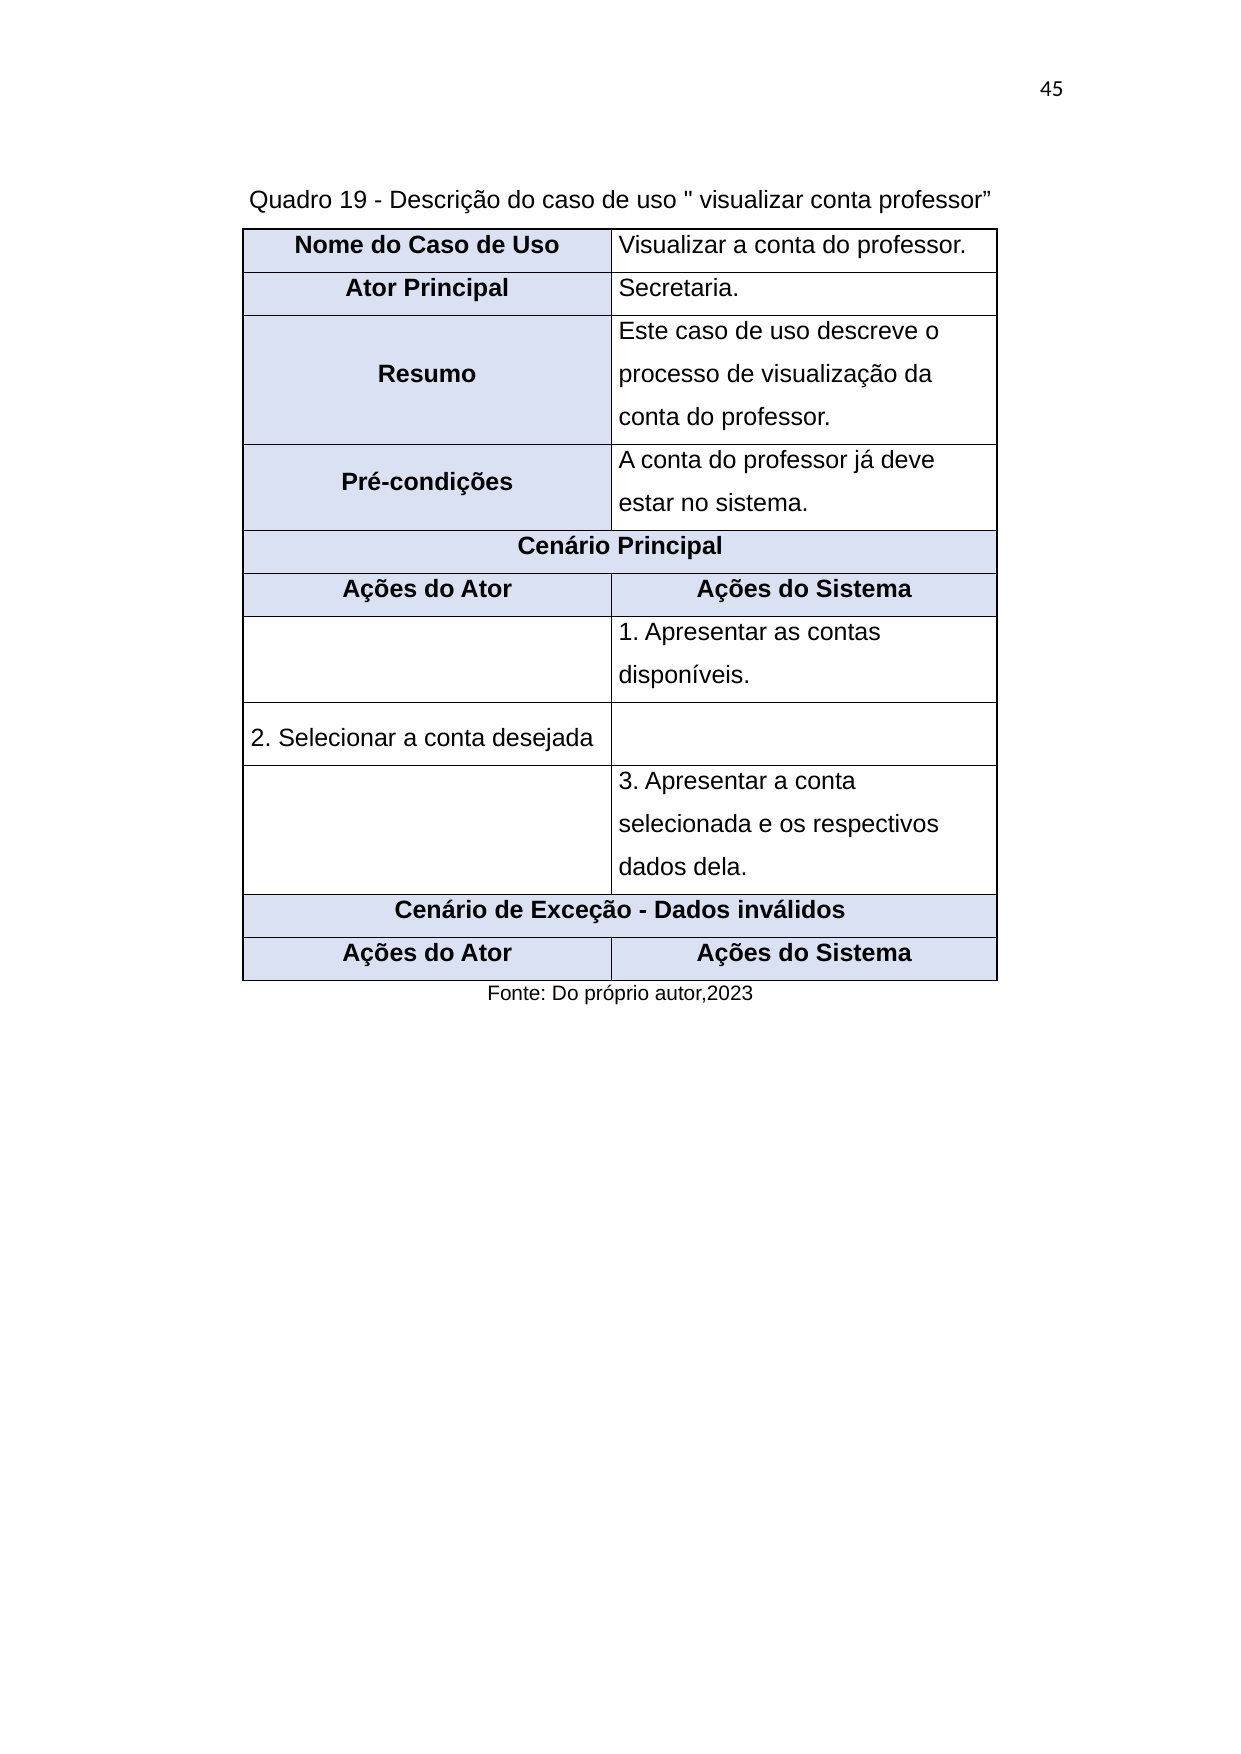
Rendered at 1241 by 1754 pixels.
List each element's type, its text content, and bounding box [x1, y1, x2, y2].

table_cell Este caso de uso descreve o processo de visualização da conta do professor. [612, 316, 996, 444]
table_cell Ator Principal [244, 273, 611, 315]
table_cell [244, 617, 611, 702]
table_cell Ações do Sistema [612, 938, 996, 980]
table_cell 2. Selecionar a conta desejada [244, 703, 611, 765]
table_cell 3. Apresentar a conta selecionada e os respectivos dados dela. [612, 766, 996, 894]
table_cell Resumo [244, 316, 611, 444]
table_cell A conta do professor já deve estar no sistema. [612, 445, 996, 530]
table_cell Secretaria. [612, 273, 996, 315]
table_cell Ações do Sistema [612, 574, 996, 616]
table_cell [612, 703, 996, 765]
table_cell Pré-condições [244, 445, 611, 530]
table_cell [244, 766, 611, 894]
text Quadro 19 - Descrição do caso de uso " visualizar conta professor” [177, 185, 1063, 214]
table_header Nome do Caso de Uso [244, 230, 611, 272]
table_cell Ações do Ator [244, 574, 611, 616]
table_cell Cenário Principal [244, 531, 996, 573]
table_cell Ações do Ator [244, 938, 611, 980]
table_header Visualizar a conta do professor. [612, 230, 996, 272]
table_cell Cenário de Exceção - Dados inválidos [244, 895, 996, 937]
table_cell 1. Apresentar as contas disponíveis. [612, 617, 996, 702]
text Fonte: Do próprio autor,2023 [177, 981, 1063, 1005]
